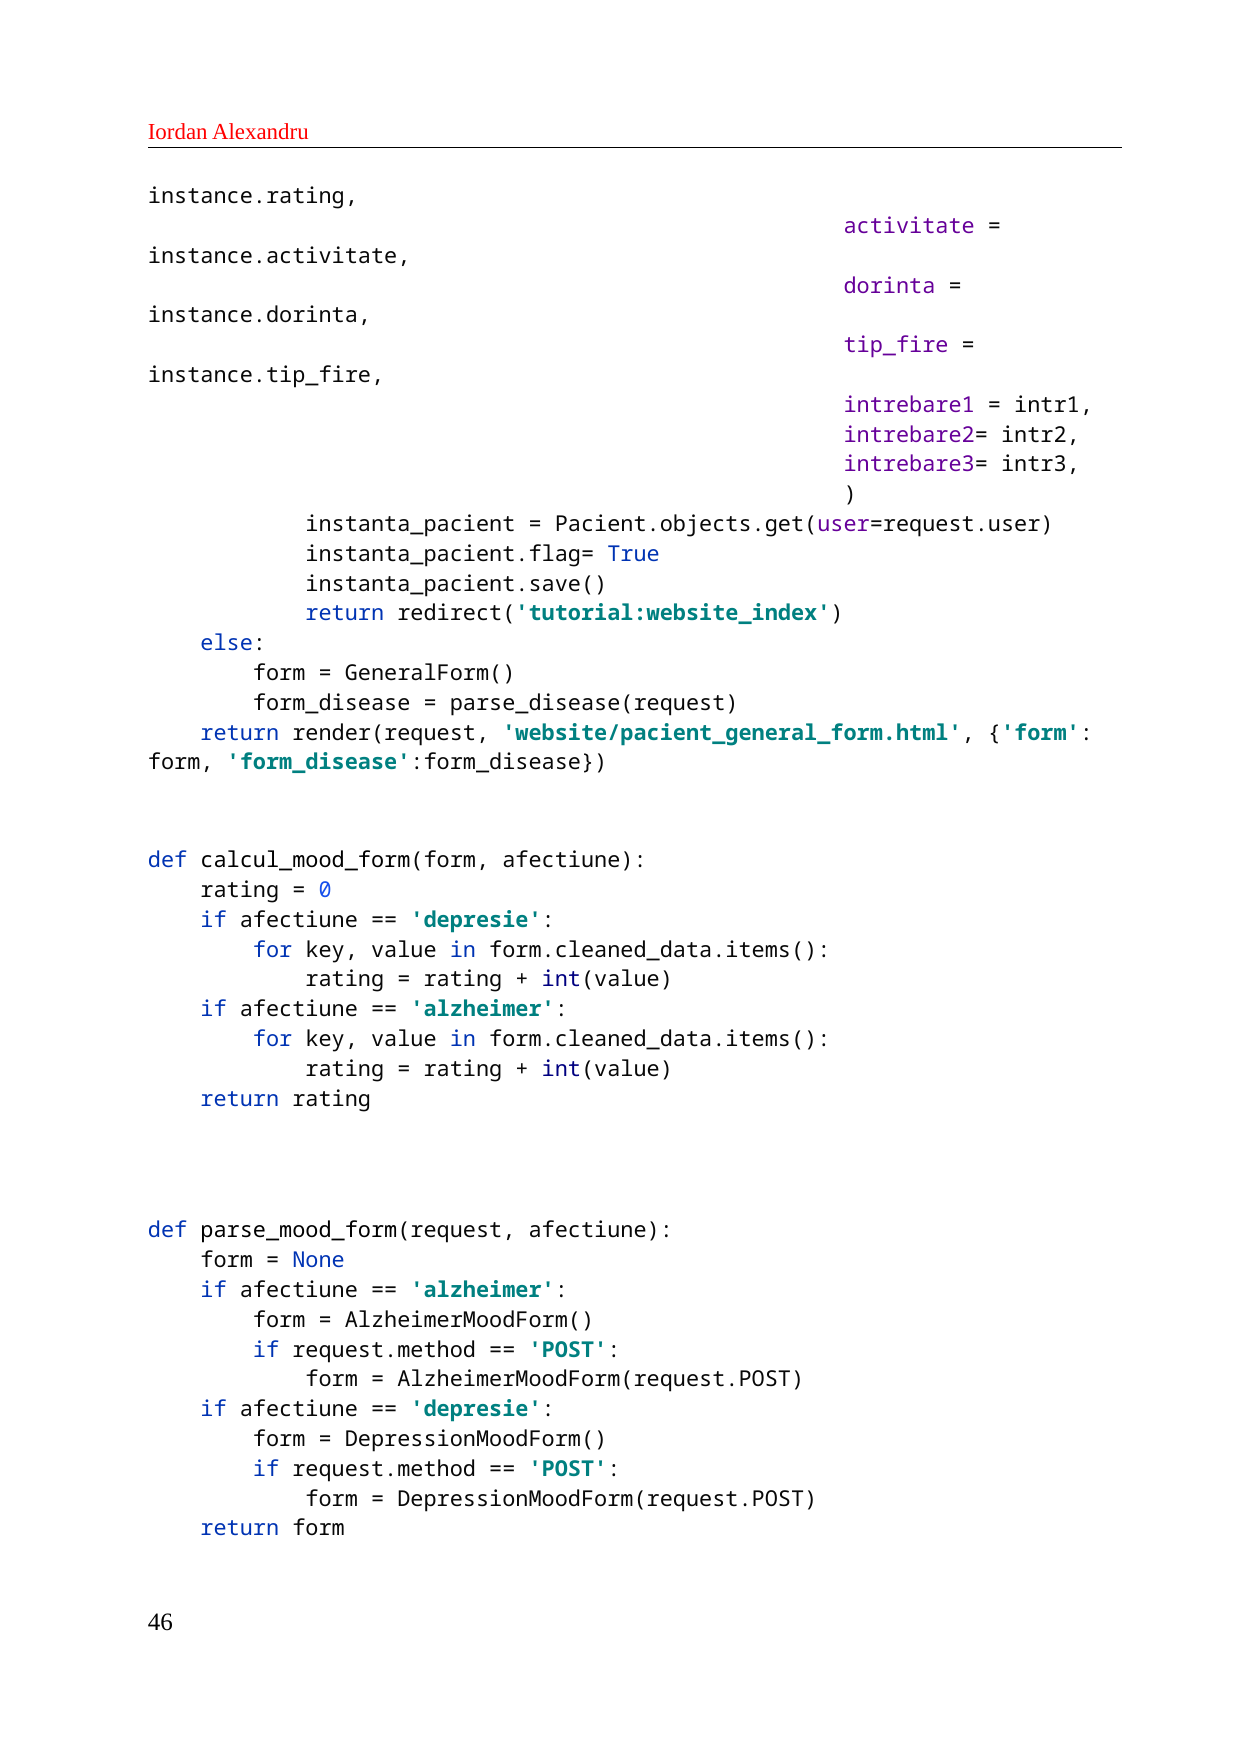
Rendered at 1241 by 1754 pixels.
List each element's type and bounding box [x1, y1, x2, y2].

text [148, 180, 1122, 1576]
